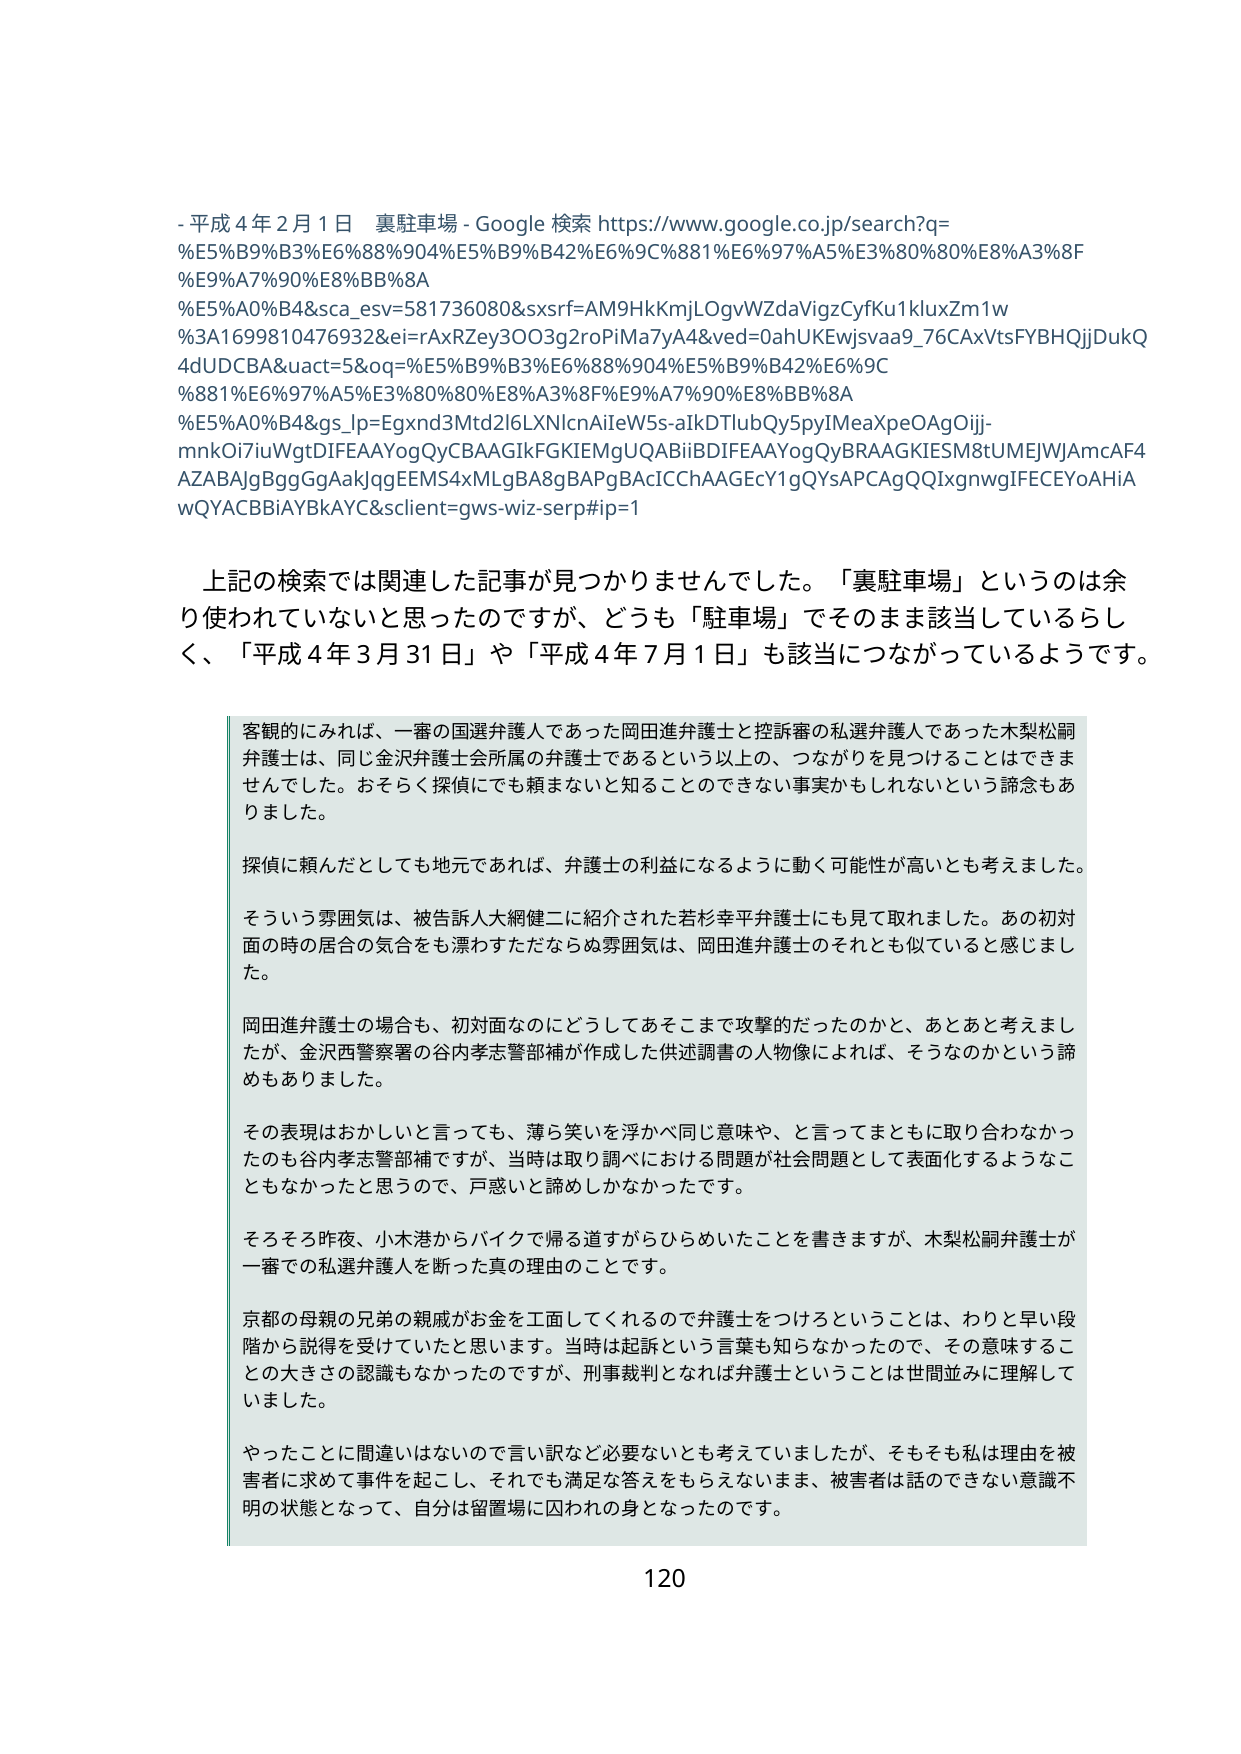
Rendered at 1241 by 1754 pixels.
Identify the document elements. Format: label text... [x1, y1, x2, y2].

text その表現はおかしいと言っても、薄ら笑いを浮かべ同じ意味や、と言ってまともに取り合わなかったのも谷内孝志警部補ですが、当時は取り調べにおける問題が社会問題として表面化するようなこともなかったと思うので、戸惑いと諦めしかなかったです。 [230, 1118, 1087, 1199]
text 岡田進弁護士の場合も、初対面なのにどうしてあそこまで攻撃的だったのかと、あとあと考えましたが、金沢西警察署の谷内孝志警部補が作成した供述調書の人物像によれば、そうなのかという諦めもありました。 [230, 1011, 1087, 1092]
text 客観的にみれば、一審の国選弁護人であった岡田進弁護士と控訴審の私選弁護人であった木梨松嗣弁護士は、同じ金沢弁護士会所属の弁護士であるという以上の、つながりを見つけることはできませんでした。おそらく探偵にでも頼まないと知ることのできない事実かもしれないという諦念もありました。 [230, 716, 1087, 825]
text そういう雰囲気は、被告訴人大網健二に紹介された若杉幸平弁護士にも見て取れました。あの初対面の時の居合の気合をも漂わすただならぬ雰囲気は、岡田進弁護士のそれとも似ていると感じました。 [230, 903, 1087, 985]
text - 平成4年2月1日 裏駐車場 - Google 検索 https://www.google.co.jp/search?q=%E5%B9%B3%E6%88%904%E5%B9%B42%E6%9C%881%E6%97%A5%E3%80%80%E8%A3%8F%E9%A7%90%E8%BB%8A%E5%A0%B4&sca_esv=581736080&sxsrf=AM9HkKmjLOgvWZdaVigzCyfKu1kluxZm1w%3A1699810476932&ei=rAxRZey3OO3g2roPiMa7yA4&ved=0ahUKEwjsvaa9_76CAxVtsFYBHQjjDukQ4dUDCBA&uact=5&oq=%E5%B9%B3%E6%88%904%E5%B9%B42%E6%9C%881%E6%97%A5%E3%80%80%E8%A3%8F%E9%A7%90%E8%BB%8A%E5%A0%B4&gs_lp=Egxnd3Mtd2l6LXNlcnAiIeW5s-aIkDTlubQy5pyIMeaXpeOAgOijj-mnkOi7iuWgtDIFEAAYogQyCBAAGIkFGKIEMgUQABiiBDIFEAAYogQyBRAAGKIESM8tUMEJWJAmcAF4AZABAJgBggGgAakJqgEEMS4xMLgBA8gBAPgBAcICChAAGEcY1gQYsAPCAgQQIxgnwgIFECEYoAHiAwQYACBBiAYBkAYC&sclient=gws-wiz-serp#ip=1 [177, 207, 1152, 521]
text 探偵に頼んだとしても地元であれば、弁護士の利益になるように動く可能性が高いとも考えました。 [230, 851, 1087, 878]
text 京都の母親の兄弟の親戚がお金を工面してくれるので弁護士をつけろということは、わりと早い段階から説得を受けていたと思います。当時は起訴という言葉も知らなかったので、その意味することの大きさの認識もなかったのですが、刑事裁判となれば弁護士ということは世間並みに理解していました。 [230, 1304, 1087, 1413]
text そろそろ昨夜、小木港からバイクで帰る道すがらひらめいたことを書きますが、木梨松嗣弁護士が一審での私選弁護人を断った真の理由のことです。 [230, 1225, 1087, 1279]
text やったことに間違いはないので言い訳など必要ないとも考えていましたが、そもそも私は理由を被害者に求めて事件を起こし、それでも満足な答えをもらえないまま、被害者は話のできない意識不明の状態となって、自分は留置場に囚われの身となったのです。 [230, 1439, 1087, 1520]
text 上記の検索では関連した記事が見つかりませんでした。「裏駐車場」というのは余り使われていないと思ったのですが、どうも「駐車場」でそのまま該当しているらしく、「平成4年3月31日」や「平成4年7月1日」も該当につながっているようです。 [177, 562, 1152, 671]
